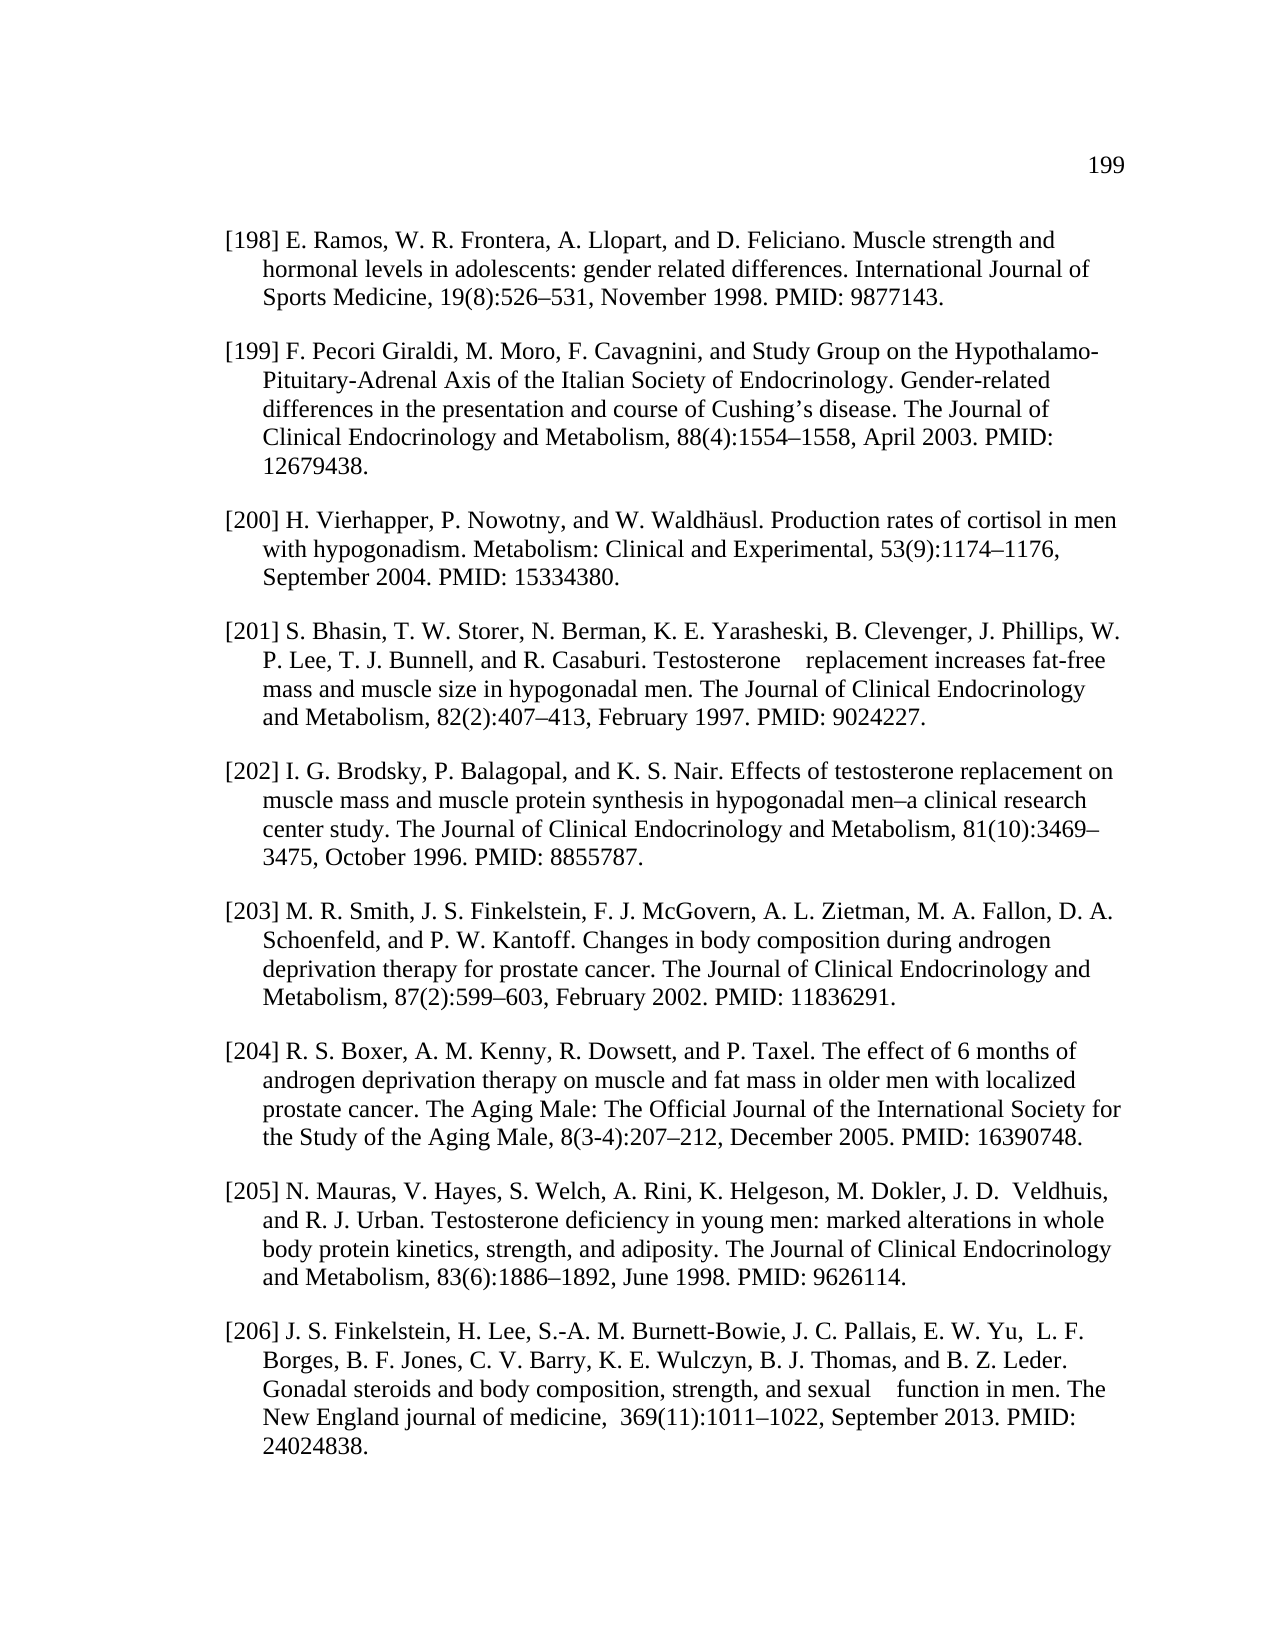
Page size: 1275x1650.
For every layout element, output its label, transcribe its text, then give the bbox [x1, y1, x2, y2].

text [203] M. R. Smith, J. S. Finkelstein, F. J. McGovern, A. L. Zietman, M. A. Fallon, D. A. Schoenfeld, and P. W. Kantoff. Changes in body composition during androgen deprivation therapy for prostate cancer. The Journal of Clinical Endocrinology and Metabolism, 87(2):599–603, February 2002. PMID: 11836291. [225, 896, 1125, 1011]
text [206] J. S. Finkelstein, H. Lee, S.-A. M. Burnett-Bowie, J. C. Pallais, E. W. Yu, L. F. Borges, B. F. Jones, C. V. Barry, K. E. Wulczyn, B. J. Thomas, and B. Z. Leder. Gonadal steroids and body composition, strength, and sexual function in men. The New England journal of medicine, 369(11):1011–1022, September 2013. PMID: 24024838. [225, 1316, 1125, 1460]
text [204] R. S. Boxer, A. M. Kenny, R. Dowsett, and P. Taxel. The effect of 6 months of androgen deprivation therapy on muscle and fat mass in older men with localized prostate cancer. The Aging Male: The Official Journal of the International Society for the Study of the Aging Male, 8(3-4):207–212, December 2005. PMID: 16390748. [225, 1036, 1125, 1151]
text [201] S. Bhasin, T. W. Storer, N. Berman, K. E. Yarasheski, B. Clevenger, J. Phillips, W. P. Lee, T. J. Bunnell, and R. Casaburi. Testosterone replacement increases fat-free mass and muscle size in hypogonadal men. The Journal of Clinical Endocrinology and Metabolism, 82(2):407–413, February 1997. PMID: 9024227. [225, 616, 1125, 731]
text [198] E. Ramos, W. R. Frontera, A. Llopart, and D. Feliciano. Muscle strength and hormonal levels in adolescents: gender related differences. International Journal of Sports Medicine, 19(8):526–531, November 1998. PMID: 9877143. [225, 225, 1125, 311]
text [205] N. Mauras, V. Hayes, S. Welch, A. Rini, K. Helgeson, M. Dokler, J. D. Veldhuis, and R. J. Urban. Testosterone deficiency in young men: marked alterations in whole body protein kinetics, strength, and adiposity. The Journal of Clinical Endocrinology and Metabolism, 83(6):1886–1892, June 1998. PMID: 9626114. [225, 1176, 1125, 1291]
text [200] H. Vierhapper, P. Nowotny, and W. Waldhäusl. Production rates of cortisol in men with hypogonadism. Metabolism: Clinical and Experimental, 53(9):1174–1176, September 2004. PMID: 15334380. [225, 505, 1125, 591]
text [202] I. G. Brodsky, P. Balagopal, and K. S. Nair. Effects of testosterone replacement on muscle mass and muscle protein synthesis in hypogonadal men–a clinical research center study. The Journal of Clinical Endocrinology and Metabolism, 81(10):3469–3475, October 1996. PMID: 8855787. [225, 756, 1125, 871]
text [199] F. Pecori Giraldi, M. Moro, F. Cavagnini, and Study Group on the Hypothalamo-Pituitary-Adrenal Axis of the Italian Society of Endocrinology. Gender-related differences in the presentation and course of Cushing’s disease. The Journal of Clinical Endocrinology and Metabolism, 88(4):1554–1558, April 2003. PMID: 12679438. [225, 336, 1125, 480]
